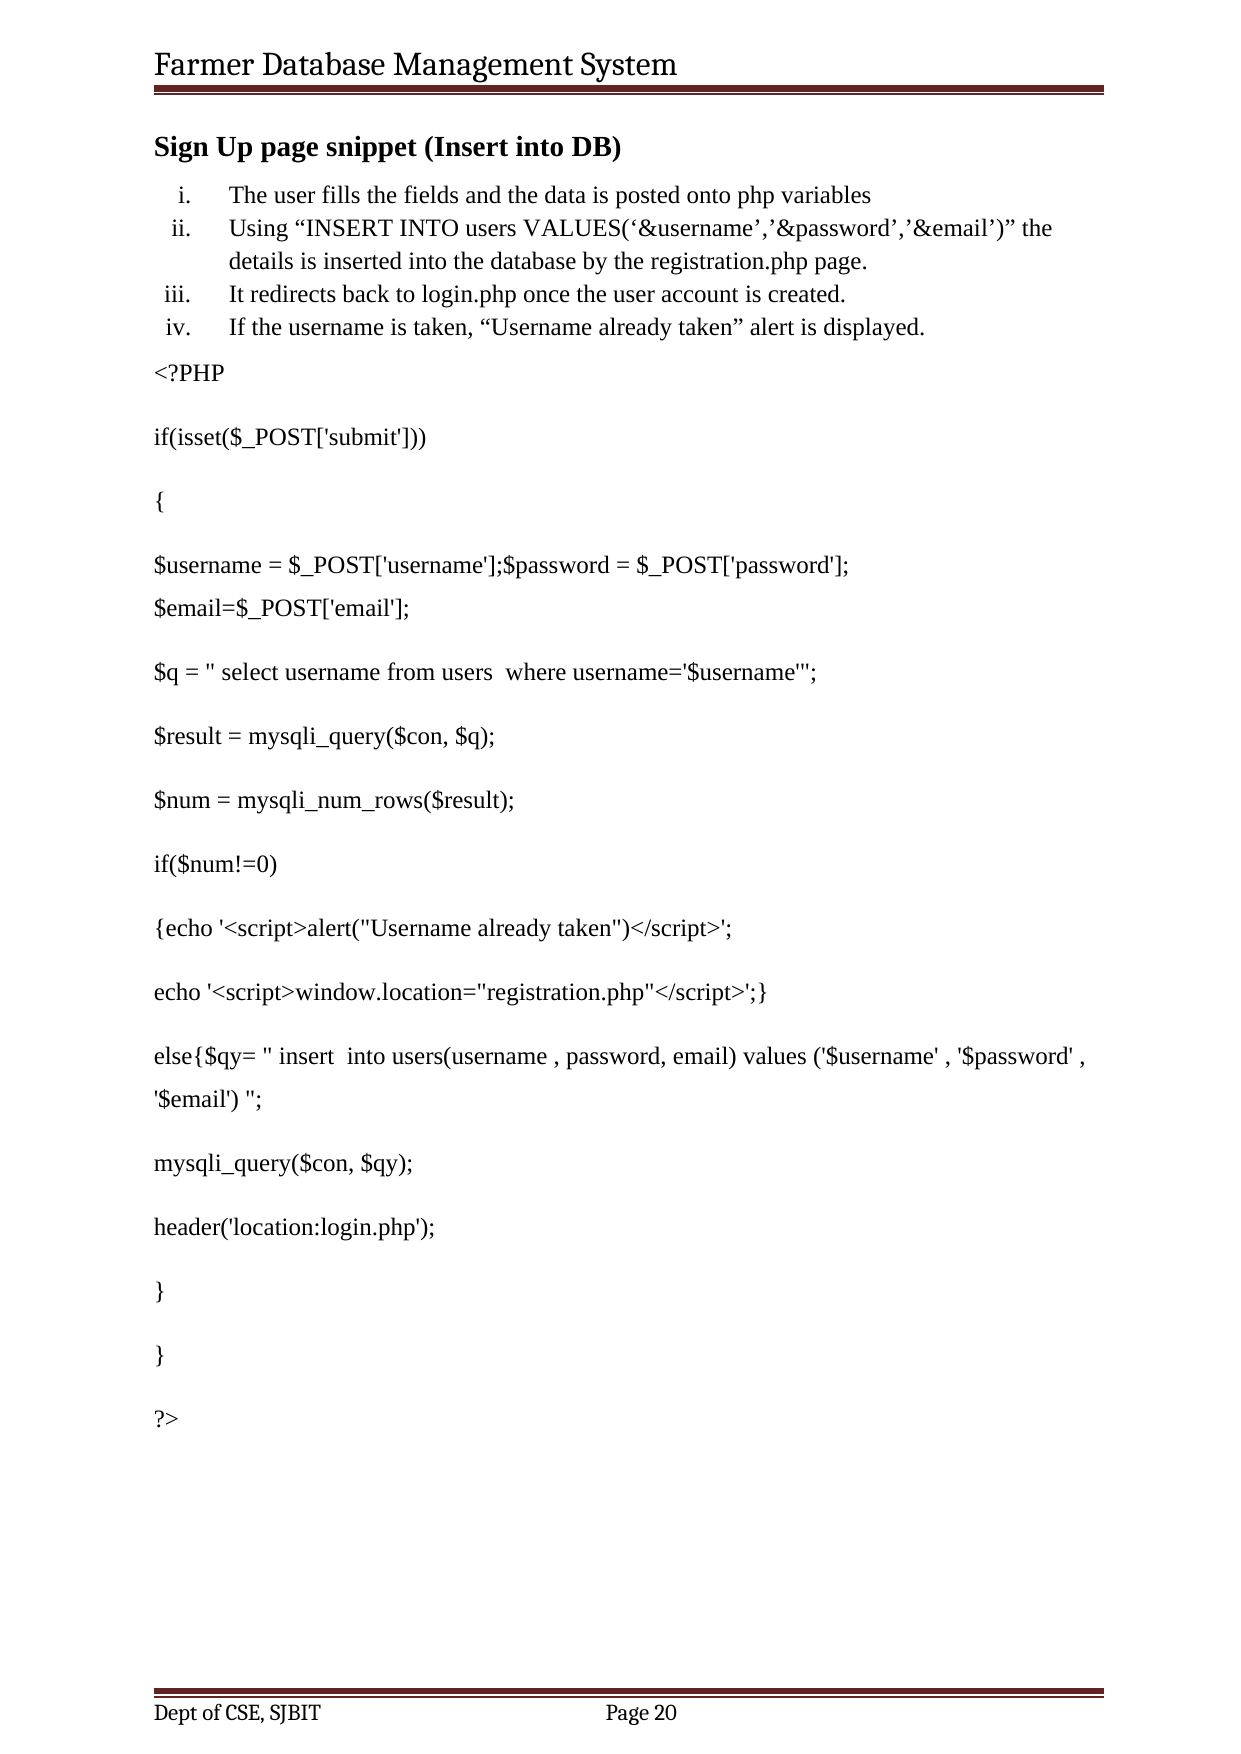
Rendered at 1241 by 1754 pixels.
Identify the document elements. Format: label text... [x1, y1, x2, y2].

text echo '<script>window.location="registration.php"</script>';} [153, 977, 1104, 1006]
text {echo '<script>alert("Username already taken")</script>'; [153, 913, 1104, 942]
list The user fills the fields and the data is posted onto php variables [191, 180, 1104, 209]
list Using “INSERT INTO users VALUES(‘&username’,’&password’,’&email’)” the details is inserted into the database by the registration.php page. [191, 213, 1104, 275]
list If the username is taken, “Username already taken” alert is displayed. [191, 312, 1104, 341]
list It redirects back to login.php once the user account is created. [191, 279, 1104, 308]
text if($num!=0) [153, 849, 1104, 878]
text if(isset($_POST['submit'])) [153, 422, 1104, 451]
text Sign Up page snippet (Insert into DB) [153, 129, 1104, 163]
text $username = $_POST['username'];$password = $_POST['password'];$email=$_POST['email']; [153, 550, 1104, 622]
text header('location:login.php'); [153, 1212, 1104, 1241]
text } [153, 1340, 1104, 1368]
text mysqli_query($con, $qy); [153, 1148, 1104, 1177]
text else{$qy= " insert into users(username , password, email) values ('$username' , '$password' , '$email') "; [153, 1041, 1104, 1113]
text <?PHP [153, 358, 1104, 387]
text $num = mysqli_num_rows($result); [153, 785, 1104, 814]
text } [153, 1276, 1104, 1304]
text $q = " select username from users where username='$username'"; [153, 657, 1104, 686]
text { [153, 486, 1104, 515]
text $result = mysqli_query($con, $q); [153, 721, 1104, 750]
text ?> [153, 1404, 1104, 1432]
